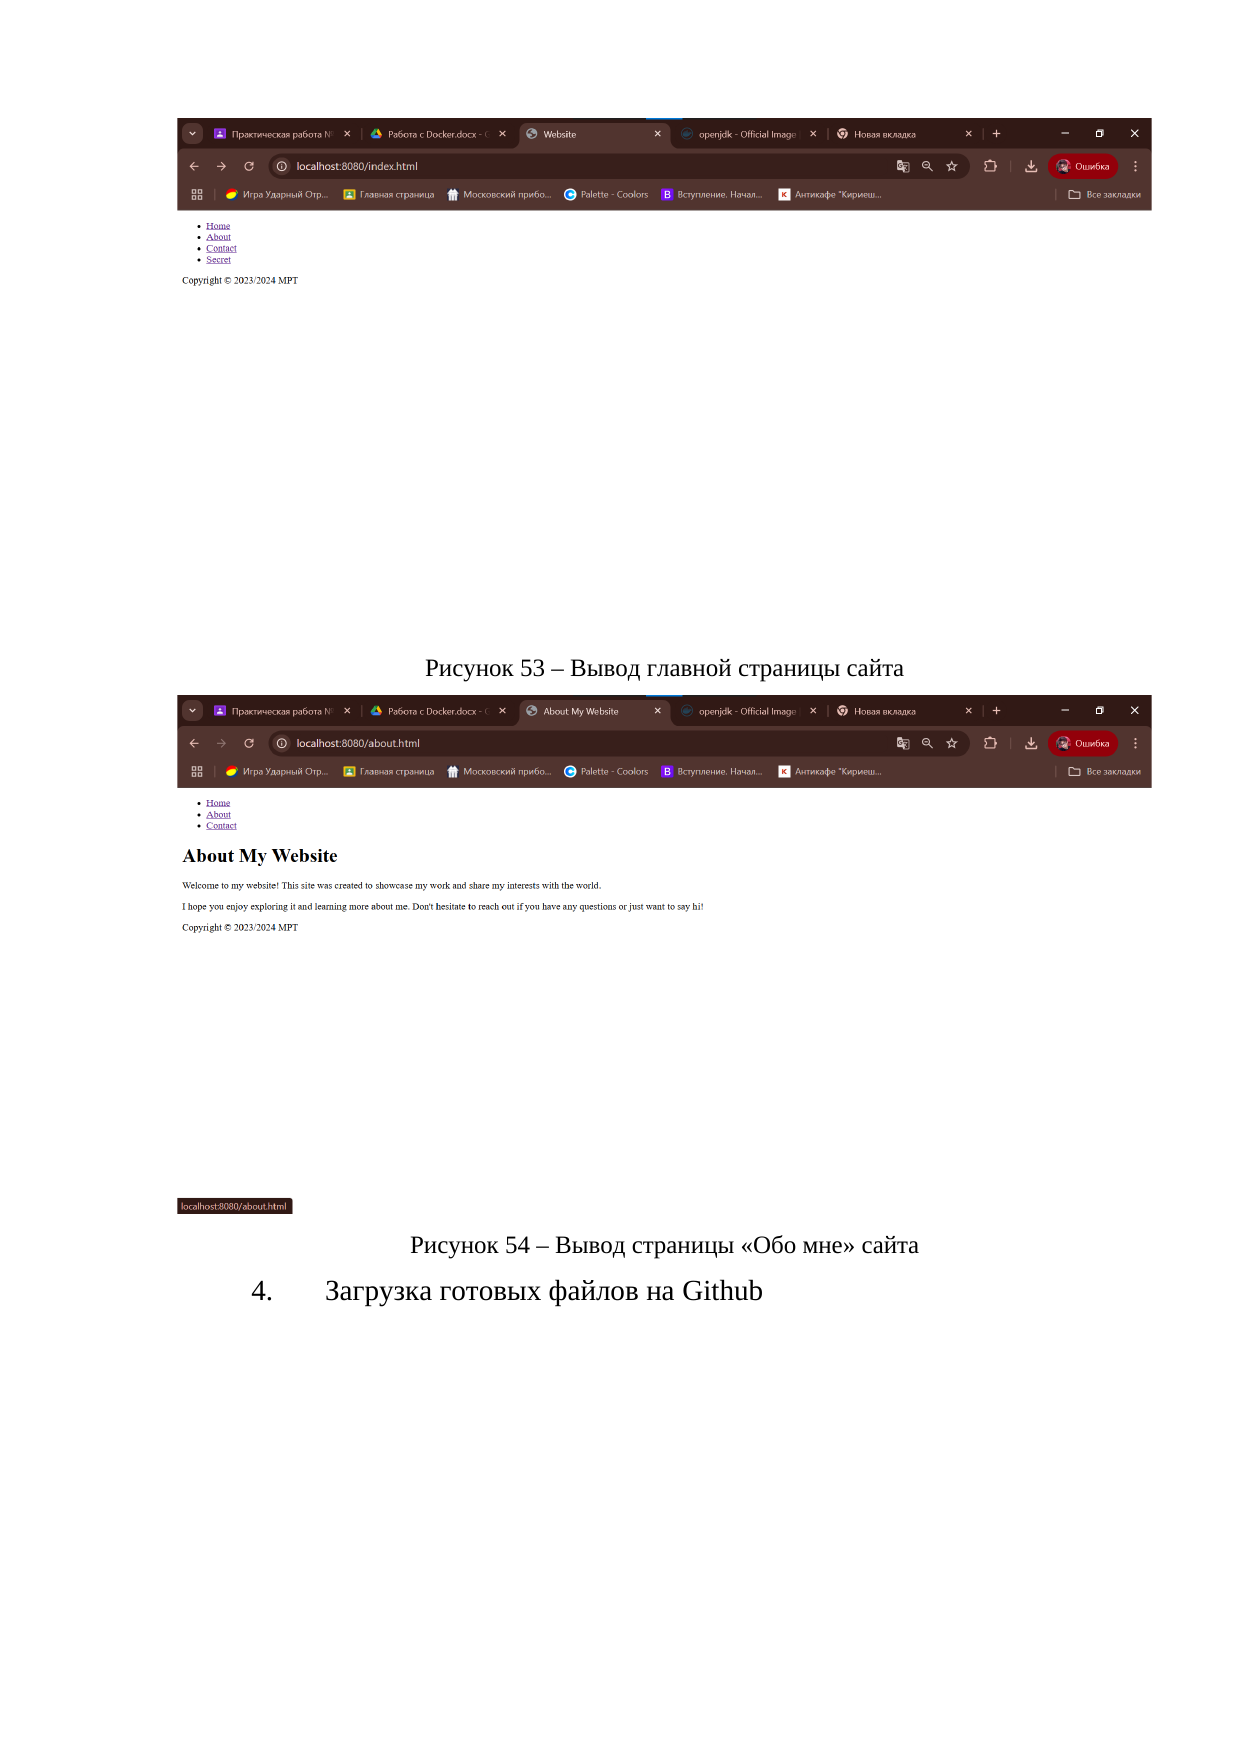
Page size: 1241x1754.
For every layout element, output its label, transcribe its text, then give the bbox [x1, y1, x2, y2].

list Загрузка готовых файлов на Github [177, 1273, 1152, 1307]
text Рисунок 54 – Вывод страницы «Обо мне» сайта [177, 1230, 1152, 1259]
text Рисунок 53 – Вывод главной страницы сайта [177, 653, 1152, 681]
picture [177, 695, 1152, 1214]
picture [177, 118, 1152, 636]
